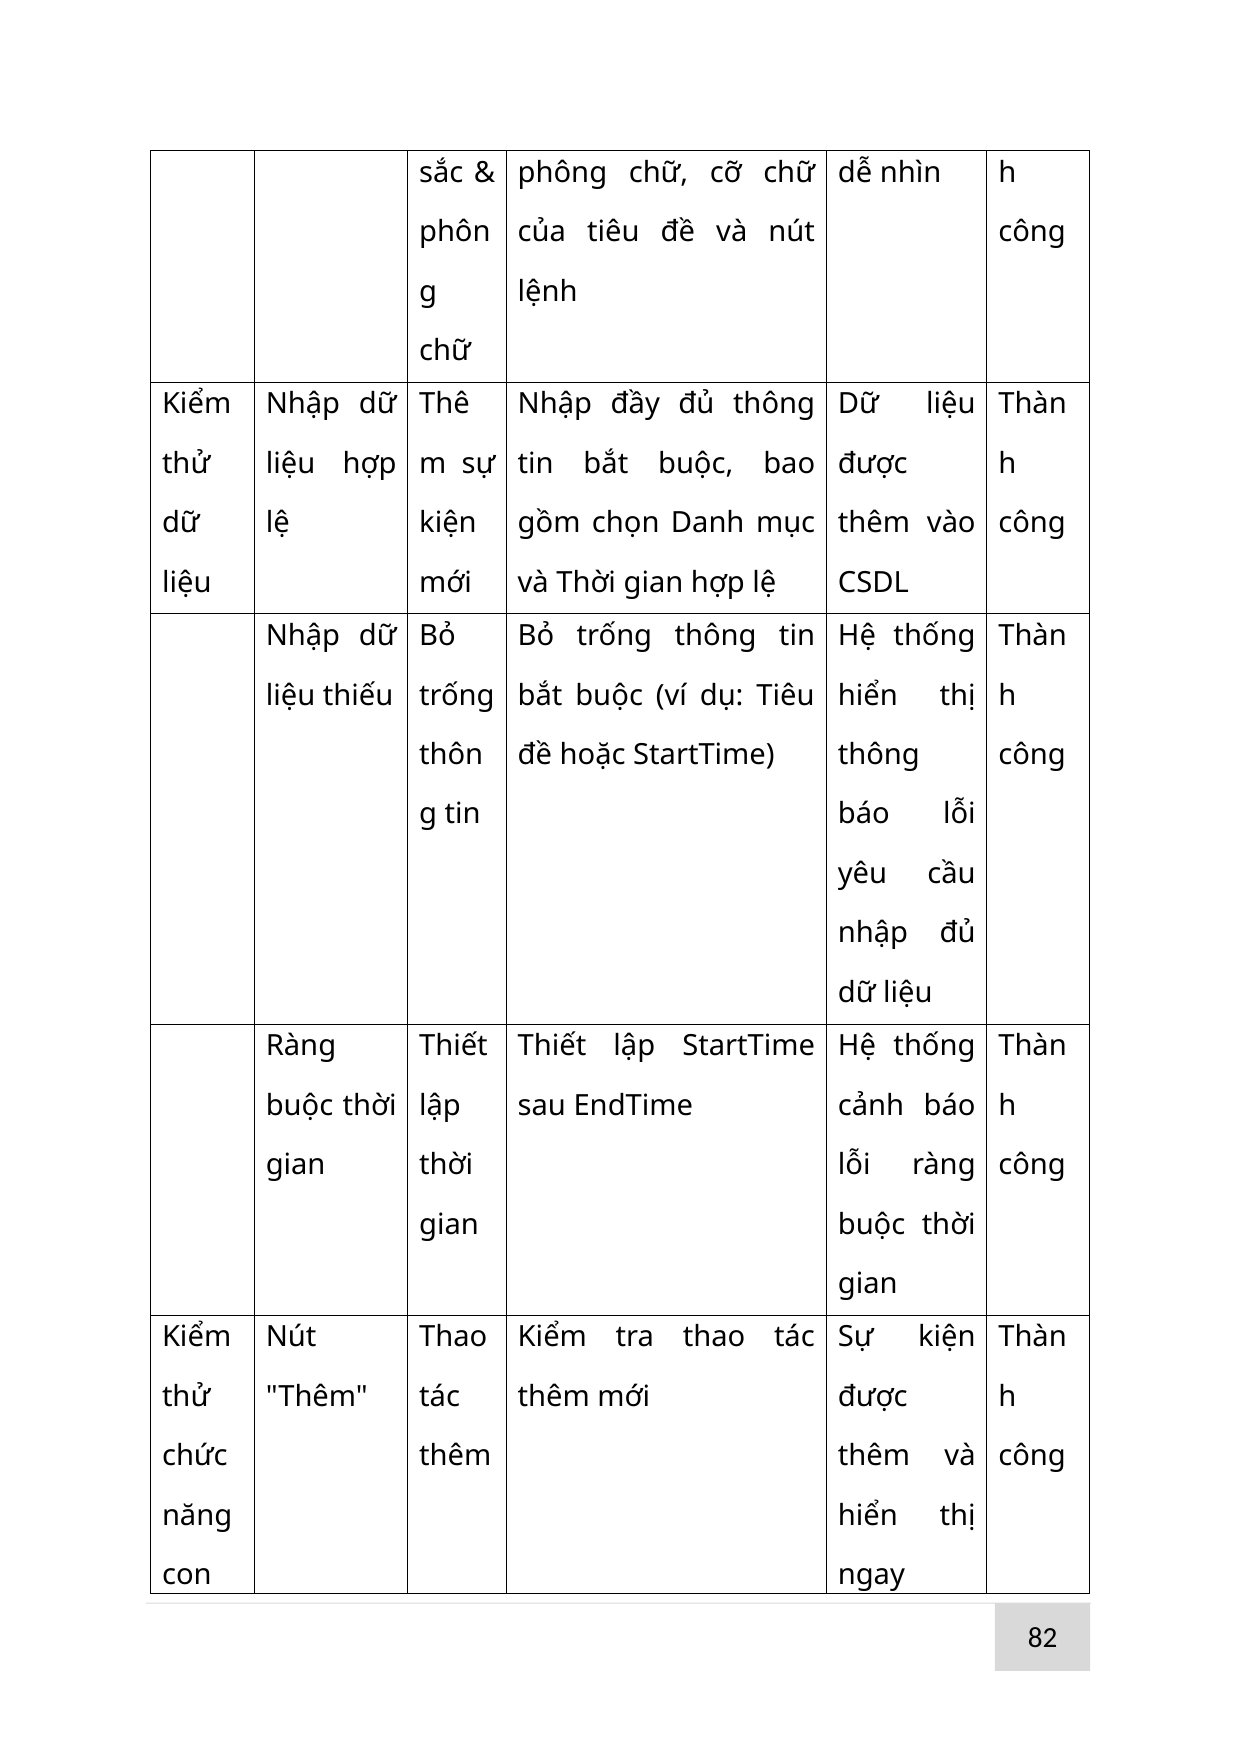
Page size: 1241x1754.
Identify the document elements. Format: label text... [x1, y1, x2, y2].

table_cell Màu sắc & phông chữ [408, 151, 506, 382]
table_cell Hệ thống hiển thị thông báo lỗi yêu cầu nhập đủ dữ liệu [827, 614, 986, 1023]
table_cell Nhập dữ liệu hợp lệ [255, 383, 407, 613]
table_cell [151, 614, 254, 1023]
table_cell Bỏ trống thông tin bắt buộc (ví dụ: Tiêu đề hoặc StartTime) [507, 614, 826, 1023]
table_cell [151, 1025, 254, 1314]
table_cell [507, 1316, 826, 1593]
table_cell Dữ liệu được thêm vào CSDL [827, 383, 986, 613]
table_cell Đồng bộ, dễ nhìn [827, 151, 986, 382]
table_cell Thành công [987, 1316, 1089, 1593]
table_cell [151, 151, 254, 382]
table_cell Thành công [987, 1025, 1089, 1314]
table_cell Thành công [987, 614, 1089, 1023]
table_cell Kiểm thử dữ liệu [151, 383, 254, 613]
table_cell Thiết lập thời gian [408, 1025, 506, 1314]
table_cell Thành công [987, 383, 1089, 613]
table_cell Thiết lập StartTime sau EndTime [507, 1025, 826, 1314]
table_cell Ràng buộc thời gian [255, 1025, 407, 1314]
table_cell Nút "Thêm" [255, 1316, 407, 1593]
table_cell Nhập dữ liệu thiếu [255, 614, 407, 1023]
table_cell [151, 1316, 254, 1593]
table_cell Hệ thống cảnh báo lỗi ràng buộc thời gian [827, 1025, 986, 1314]
table_cell Nhập đầy đủ thông tin bắt buộc, bao gồm chọn Danh mục và Thời gian hợp lệ [507, 383, 826, 613]
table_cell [827, 1316, 986, 1593]
table_cell Thêm sự kiện mới [408, 383, 506, 613]
table_cell Bỏ trống thông tin [408, 614, 506, 1023]
table_cell [255, 151, 407, 382]
table_cell Thành công [987, 151, 1089, 382]
table_cell Thao tác thêm [408, 1316, 506, 1593]
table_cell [507, 151, 826, 382]
